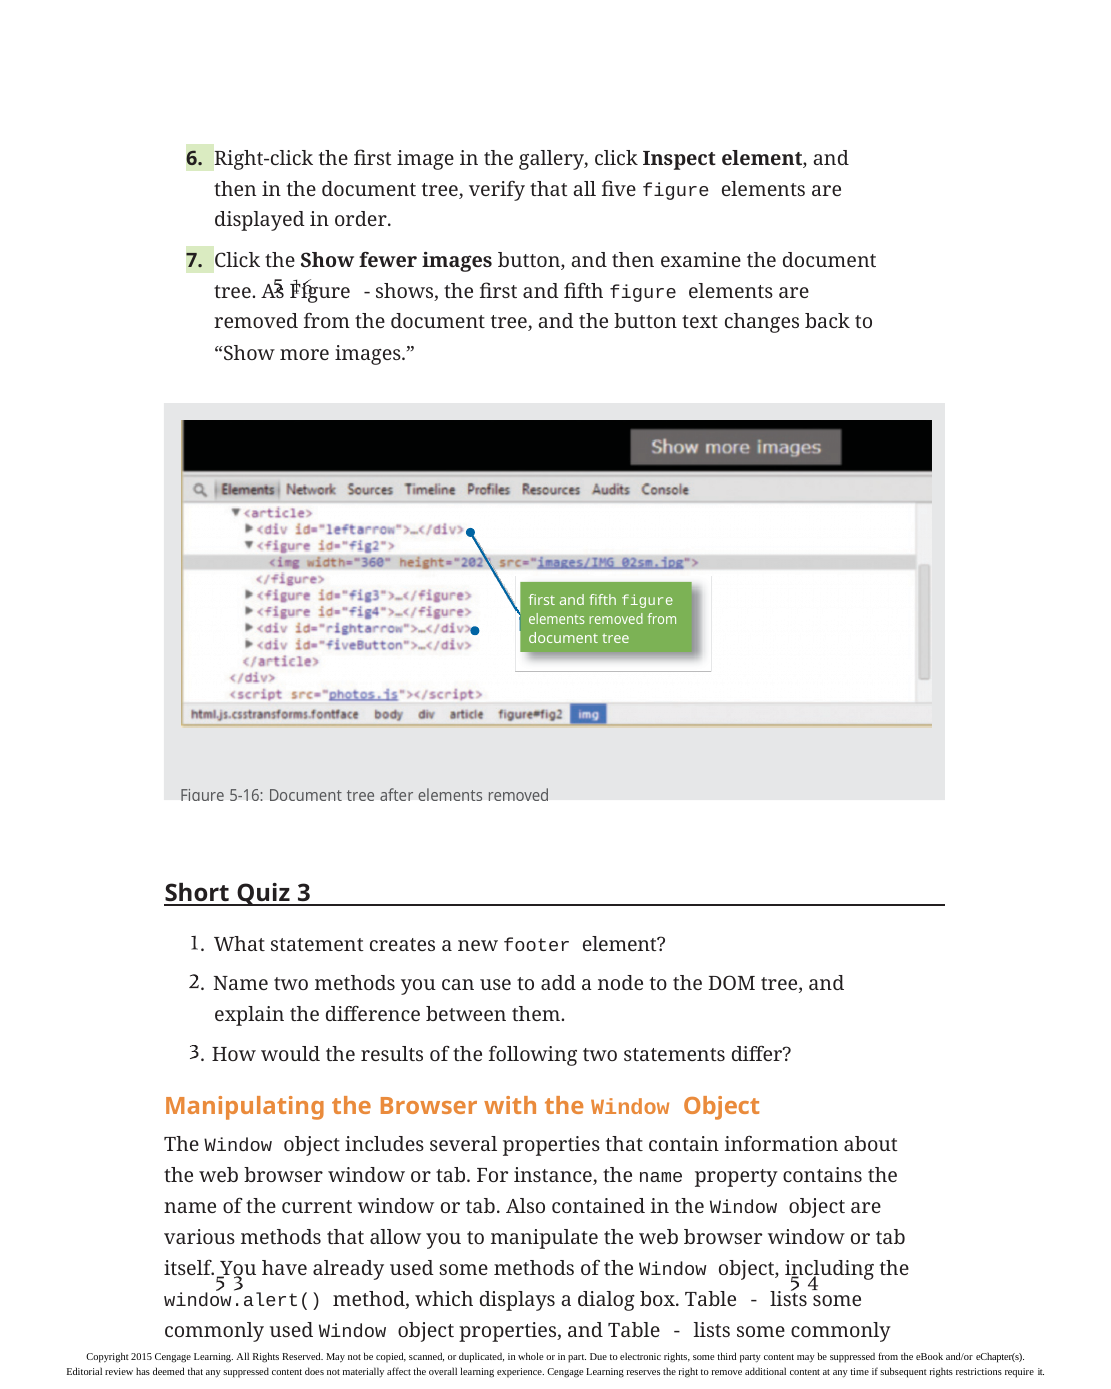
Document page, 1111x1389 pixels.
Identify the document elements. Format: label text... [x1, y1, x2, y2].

subtitle Short Quiz 3 [0, 876, 1109, 909]
subtitle Manipulating the Browser with the Window Object [164, 1089, 1110, 1122]
list Click the Show fewer images button, and then examine the document tree. As Figure - shows, the first and fifth figure elements are removed from the document tree, and the button text changes back to “Show more images.” [186, 246, 888, 366]
text . What statement creates a new footer element? [200, 931, 1110, 957]
list Right-click the first image in the gallery, click Inspect element, and then in the document tree, verify that all five figure elements are displayed in order. [186, 144, 894, 233]
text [164, 1131, 929, 1343]
text . Name two methods you can use to add a node to the DOM tree, and explain the difference between them. [200, 969, 908, 1027]
text . How would the results of the following two statements differ? [200, 1040, 1110, 1067]
picture [181, 419, 932, 728]
